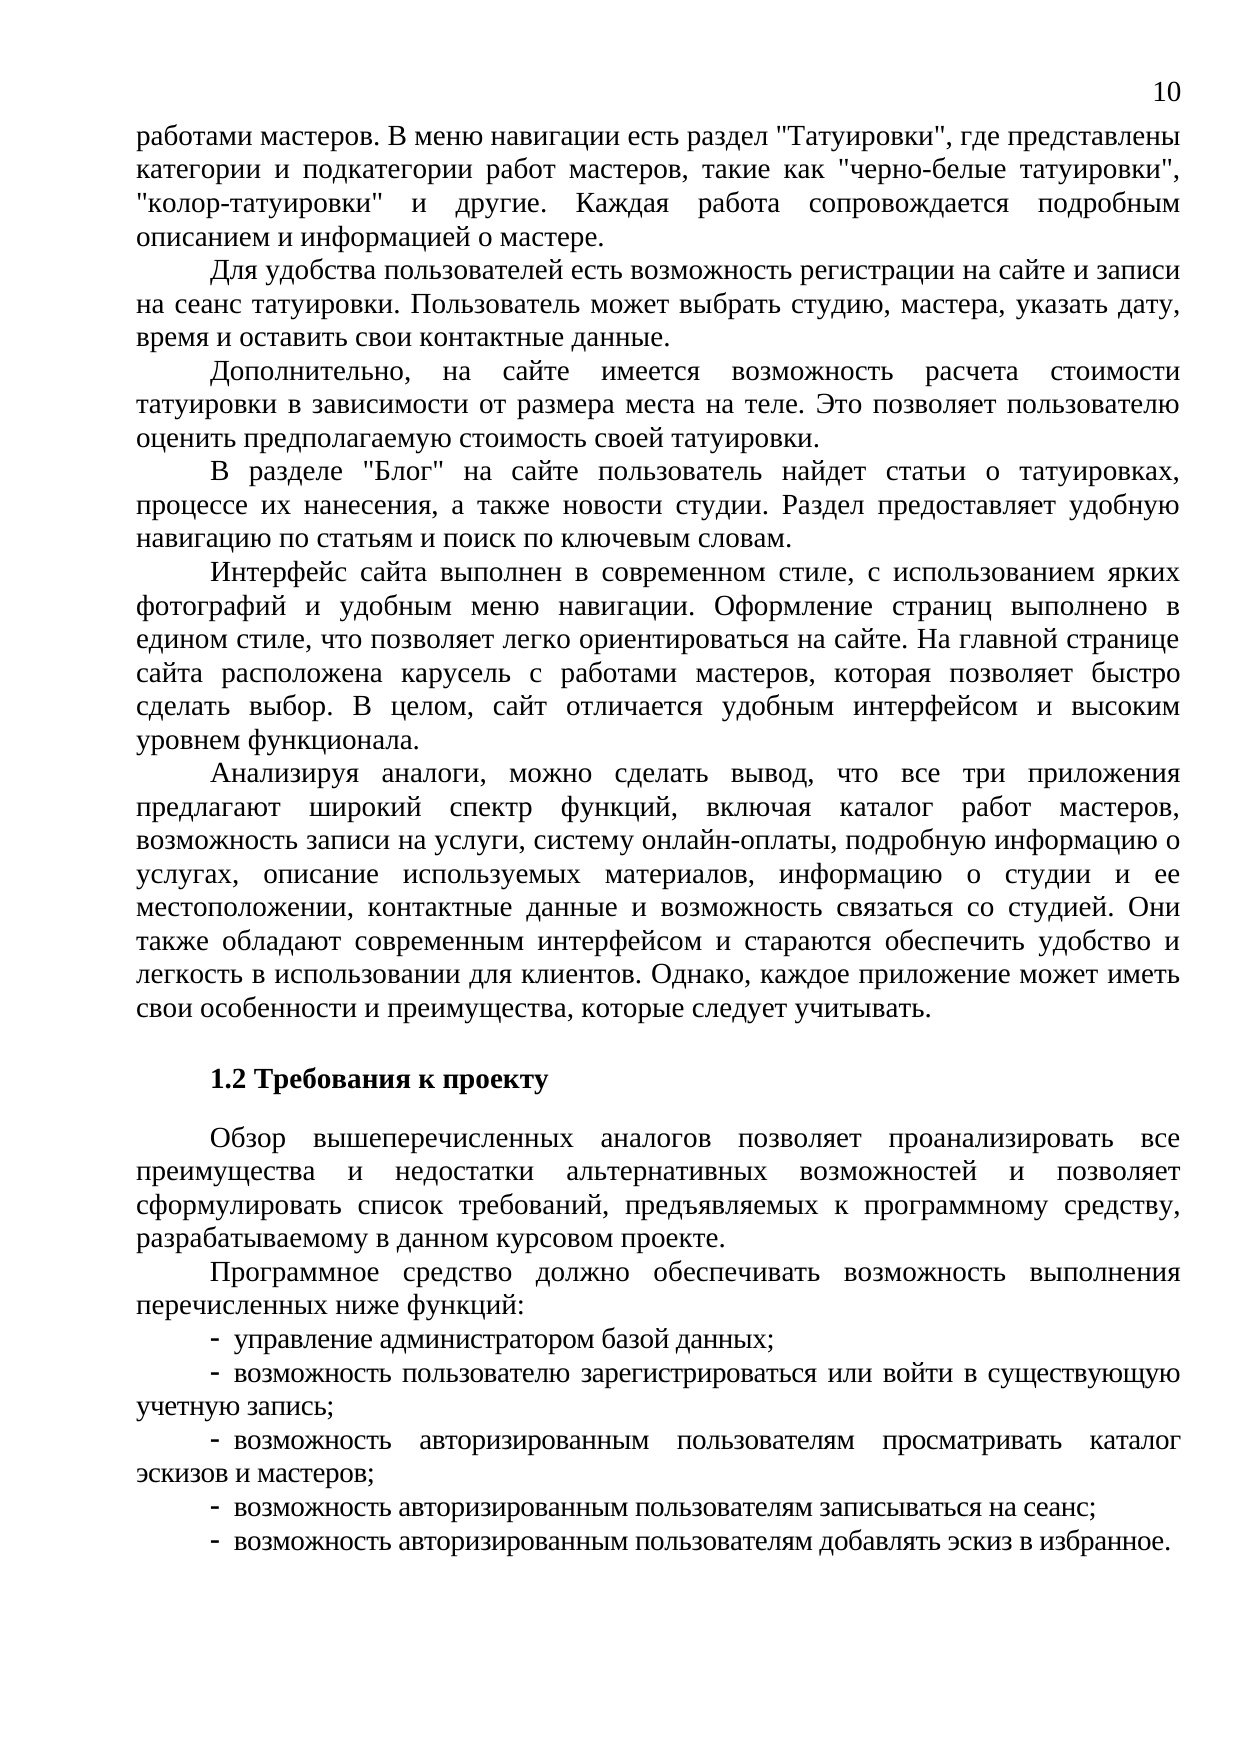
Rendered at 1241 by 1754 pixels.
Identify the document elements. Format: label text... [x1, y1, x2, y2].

subtitle 1.2 Требования к проекту [136, 1061, 1181, 1095]
text Анализируя аналоги, можно сделать вывод, что все три приложения предлагают широкий спектр функций, включая каталог работ мастеров, возможность записи на услуги, систему онлайн-оплаты, подробную информацию о услугах, описание используемых материалов, информацию о студии и ее местоположении, контактные данные и возможность связаться со студией. Они также обладают современным интерфейсом и стараются обеспечить удобство и легкость в использовании для клиентов. Однако, каждое приложение может иметь свои особенности и преимущества, которые следует учитывать. [136, 755, 1181, 1024]
text Для удобства пользователей есть возможность регистрации на сайте и записи на сеанс татуировки. Пользователь может выбрать студию, мастера, указать дату, время и оставить свои контактные данные. [136, 252, 1181, 353]
text В разделе "Блог" на сайте пользователь найдет статьи о татуировках, процессе их нанесения, а также новости студии. Раздел предоставляет удобную навигацию по статьям и поиск по ключевым словам. [136, 453, 1181, 554]
list возможность авторизированным пользователям добавлять эскиз в избранное. [136, 1523, 1181, 1556]
text Интерфейс сайта выполнен в современном стиле, с использованием ярких фотографий и удобным меню навигации. Оформление страниц выполнено в едином стиле, что позволяет легко ориентироваться на сайте. На главной странице сайта расположена карусель с работами мастеров, которая позволяет быстро сделать выбор. В целом, сайт отличается удобным интерфейсом и высоким уровнем функционала. [136, 554, 1181, 755]
list возможность авторизированным пользователям записываться на сеанс; [136, 1489, 1181, 1523]
list возможность авторизированным пользователям просматривать каталог эскизов и мастеров; [136, 1422, 1181, 1489]
text Обзор вышеперечисленных аналогов позволяет проанализировать все преимущества и недостатки альтернативных возможностей и позволяет сформулировать список требований, предъявляемых к программному средству, разрабатываемому в данном курсовом проекте. [136, 1120, 1181, 1254]
list управление администратором базой данных; [136, 1321, 1181, 1355]
text Программное средство должно обеспечивать возможность выполнения перечисленных ниже функций: [136, 1254, 1181, 1321]
list возможность пользователю зарегистрироваться или войти в существующую учетную запись; [136, 1355, 1181, 1422]
text Дополнительно, на сайте имеется возможность расчета стоимости татуировки в зависимости от размера места на теле. Это позволяет пользователю оценить предполагаемую стоимость своей татуировки. [136, 353, 1181, 453]
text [136, 118, 1181, 252]
